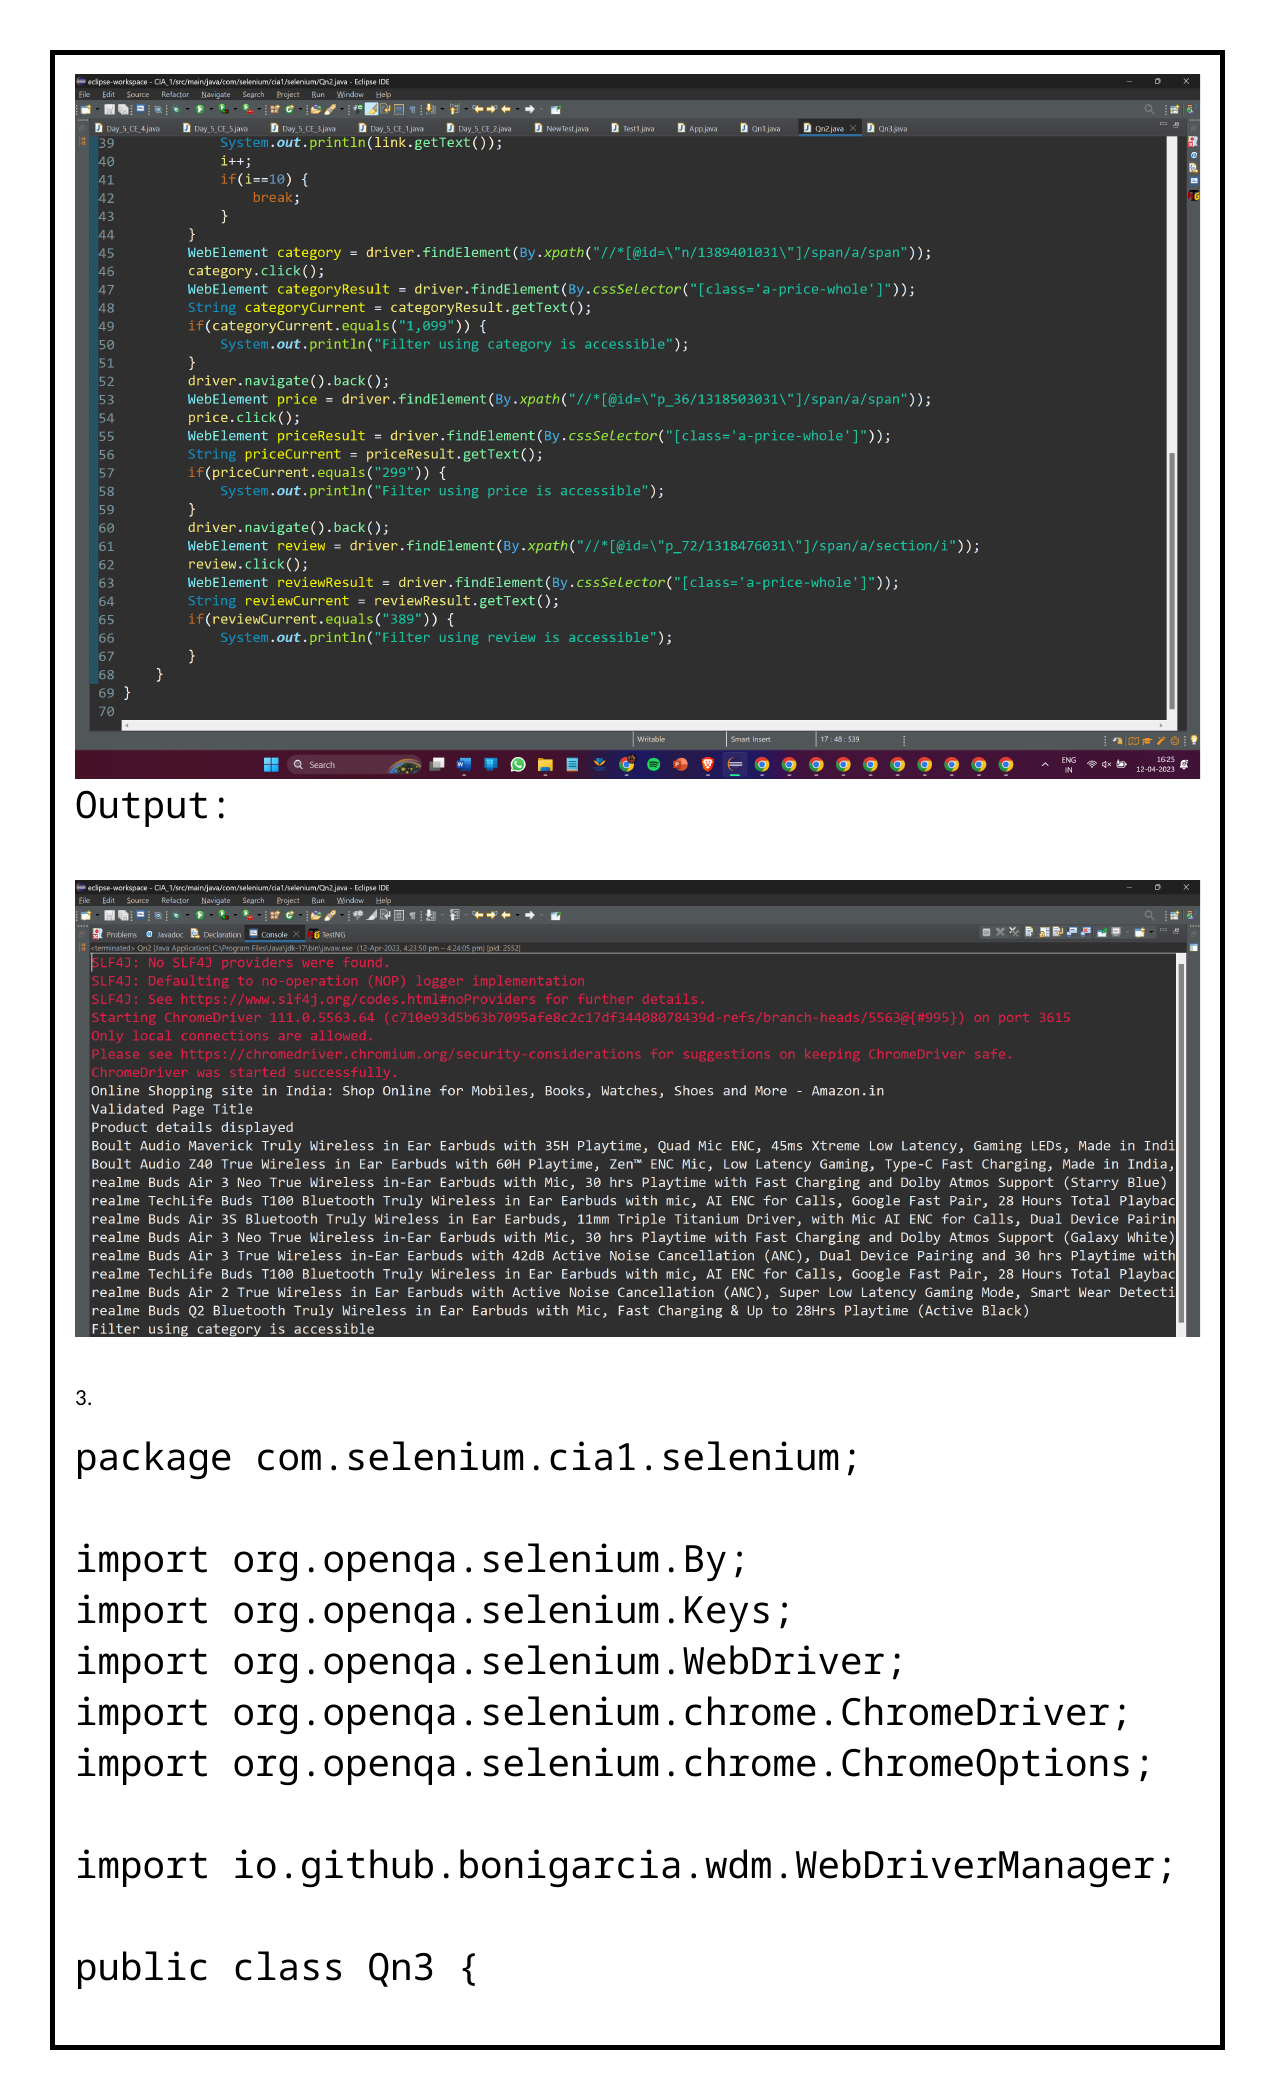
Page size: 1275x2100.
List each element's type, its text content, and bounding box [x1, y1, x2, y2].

text 3. [75, 1383, 1200, 1411]
text Output: [75, 779, 1200, 829]
text import io.github.bonigarcia.wdm.WebDriverManager; [75, 1838, 1200, 1889]
picture [75, 880, 1200, 1337]
text public class Qn3 { [75, 1940, 1200, 1991]
text import org.openqa.selenium.WebDriver; [75, 1634, 1200, 1685]
text import org.openqa.selenium.Keys; [75, 1583, 1200, 1634]
text import org.openqa.selenium.By; [75, 1532, 1200, 1583]
picture [75, 74, 1200, 779]
text package com.selenium.cia1.selenium; [75, 1430, 1200, 1481]
text import org.openqa.selenium.chrome.ChromeDriver; [75, 1685, 1200, 1736]
text import org.openqa.selenium.chrome.ChromeOptions; [75, 1736, 1200, 1787]
